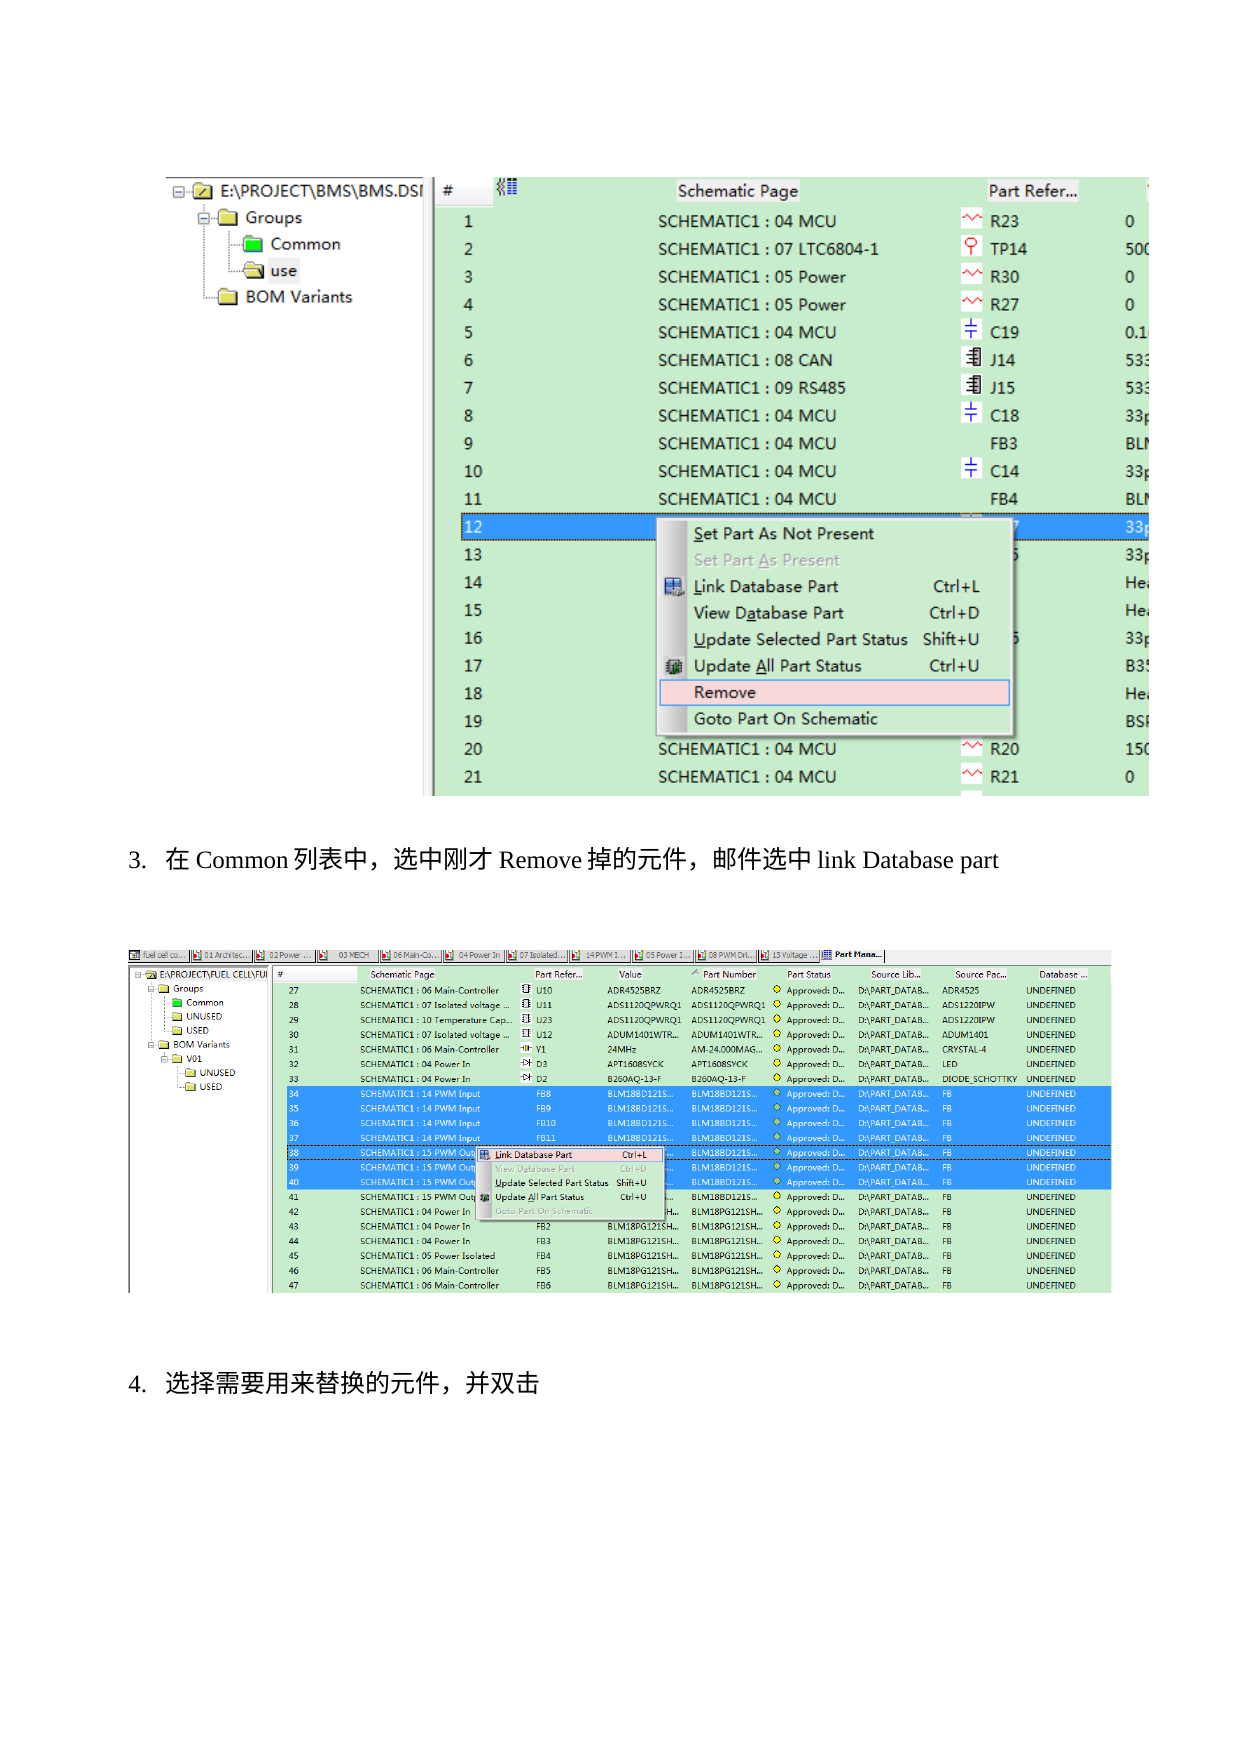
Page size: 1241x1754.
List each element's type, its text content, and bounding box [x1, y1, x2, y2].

list 在Common列表中，选中刚才Remove掉的元件，邮件选中link Database part [128, 823, 1112, 891]
picture [165, 177, 1149, 796]
list 选择需要用来替换的元件，并双击 [128, 1347, 1112, 1415]
picture [128, 950, 1112, 1293]
